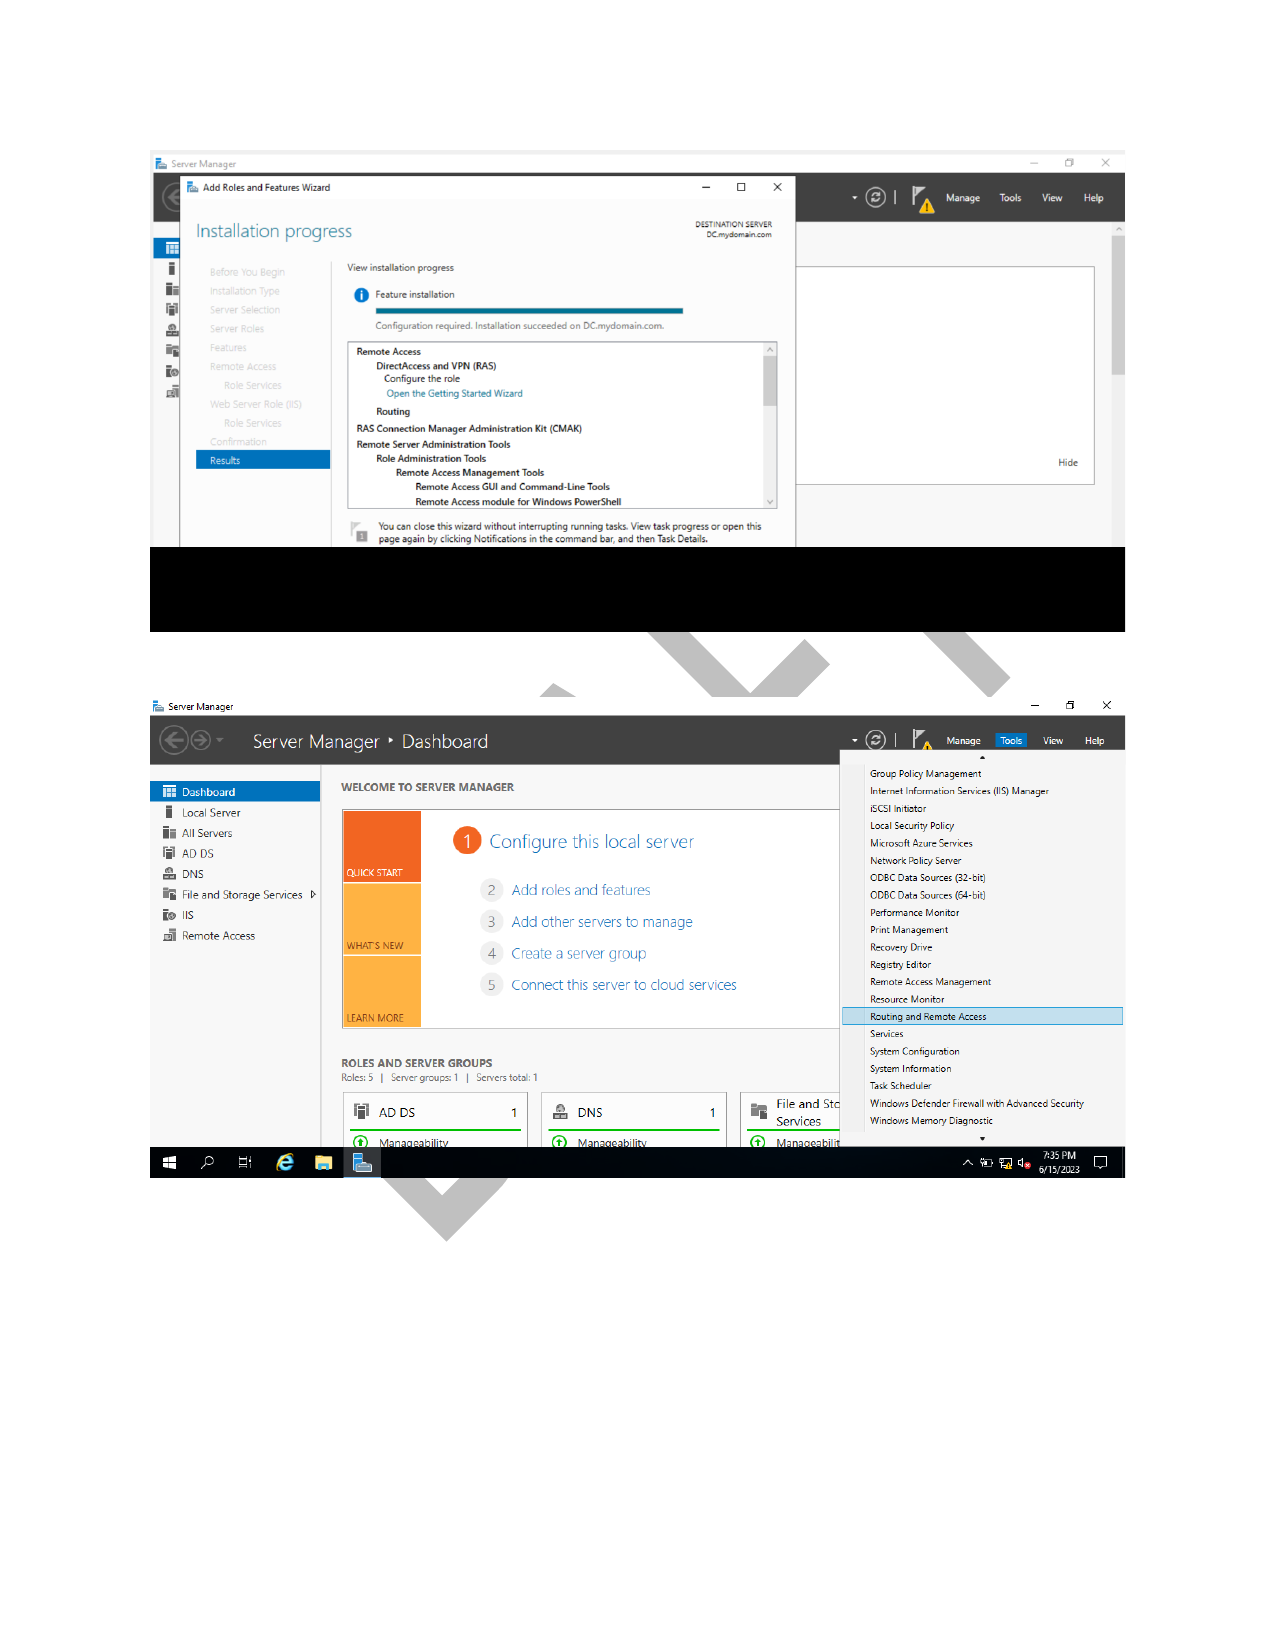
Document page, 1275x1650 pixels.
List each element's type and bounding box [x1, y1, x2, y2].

picture [150, 150, 1125, 632]
picture [150, 697, 1125, 1178]
